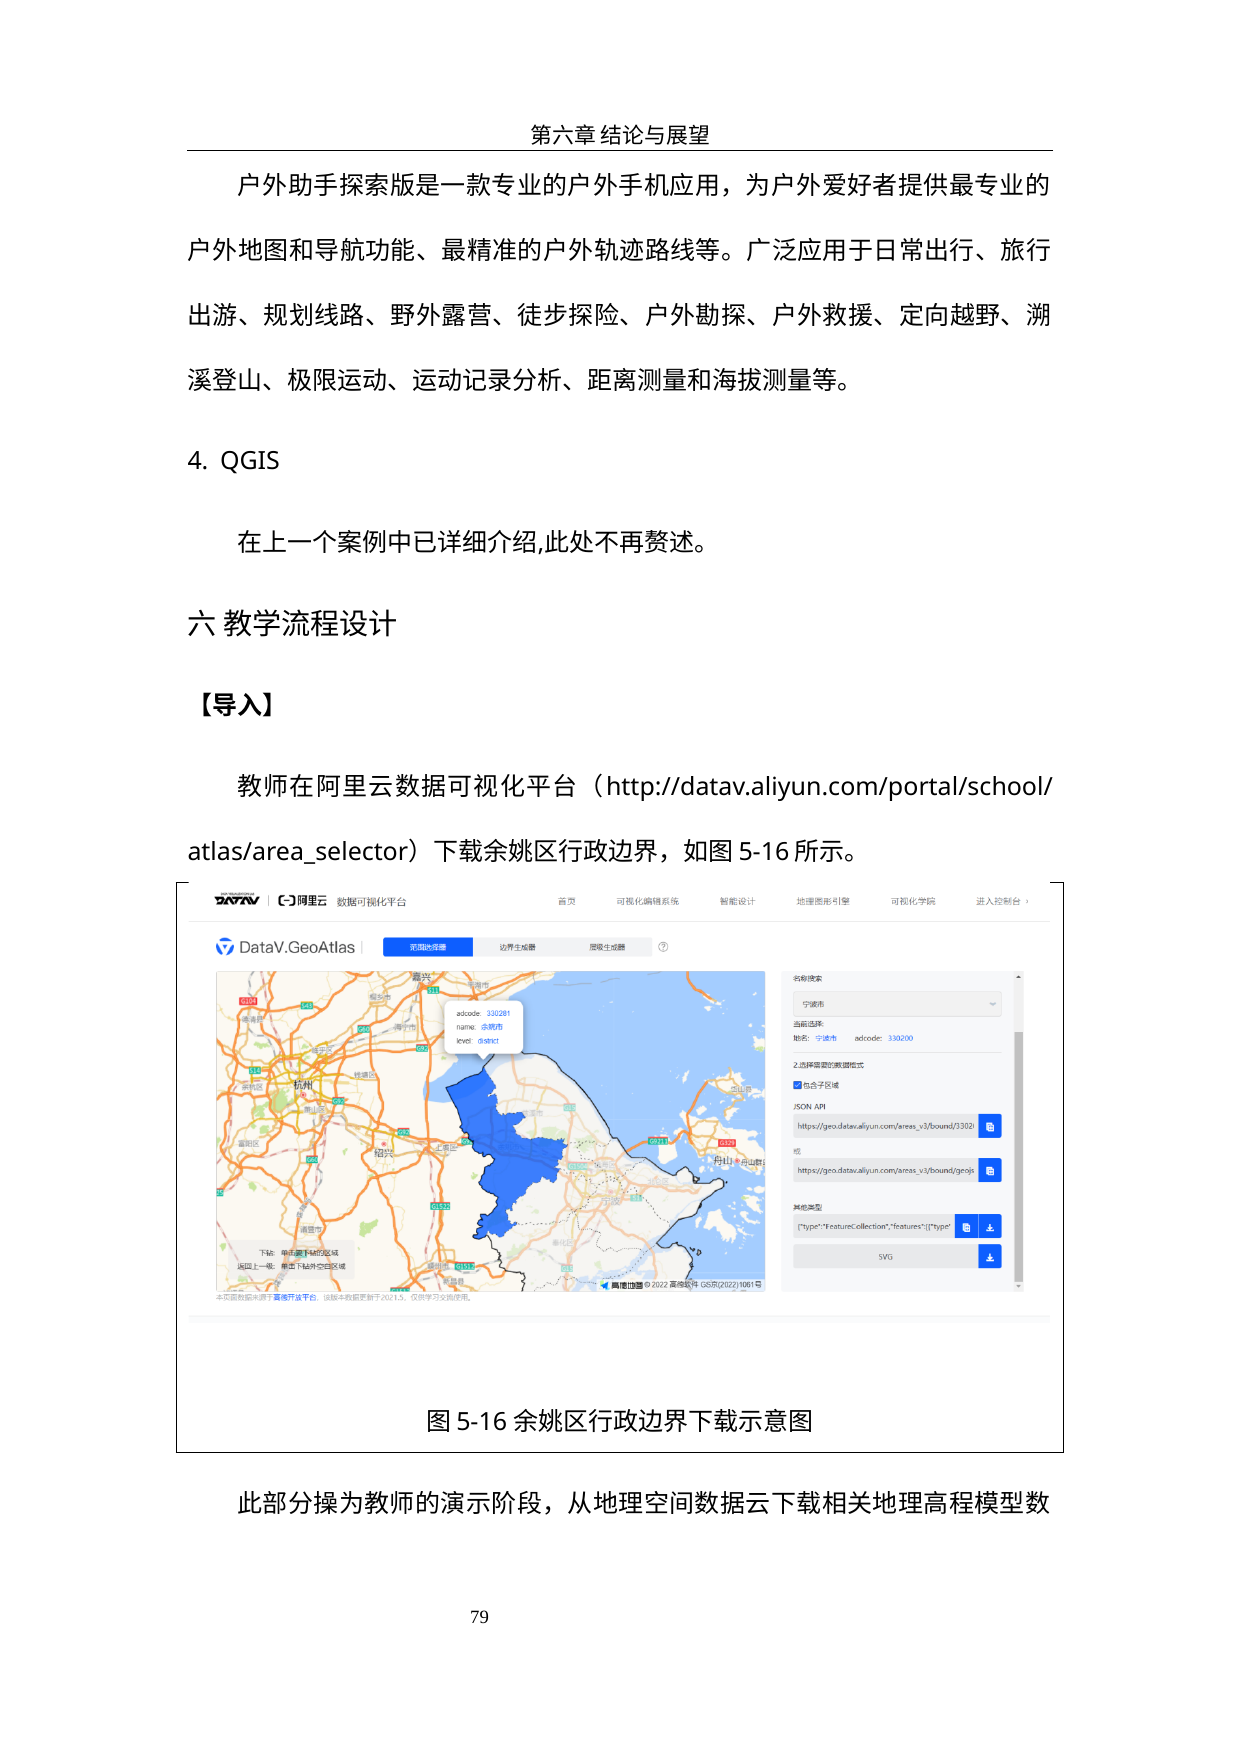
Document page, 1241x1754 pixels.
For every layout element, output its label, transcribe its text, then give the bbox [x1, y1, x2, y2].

list 在上一个案例中已详细介绍,此处不再赘述。 [187, 508, 1053, 573]
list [187, 1469, 1053, 1534]
list 户外助手探索版是一款专业的户外手机应用，为户外爱好者提供最专业的户外地图和导航功能、最精准的户外轨迹路线等。广泛应用于日常出行、旅行出游、规划线路、野外露营、徒步探险、户外勘探、户外救援、定向越野、溯溪登山、极限运动、运动记录分析、距离测量和海拔测量等。 [187, 151, 1053, 411]
table_header 图5-16 余姚区行政边界下载示意图 [177, 883, 1063, 1452]
list QGIS [187, 427, 1053, 492]
list 教师在阿里云数据可视化平台（http://datav.aliyun.com/portal/school/atlas/area_selector）下载余姚区行政边界，如图5-16所示。 [187, 752, 1053, 882]
picture [187, 882, 1050, 1322]
list 【导入】 [187, 671, 1053, 736]
text 六 教学流程设计 [187, 589, 1053, 654]
